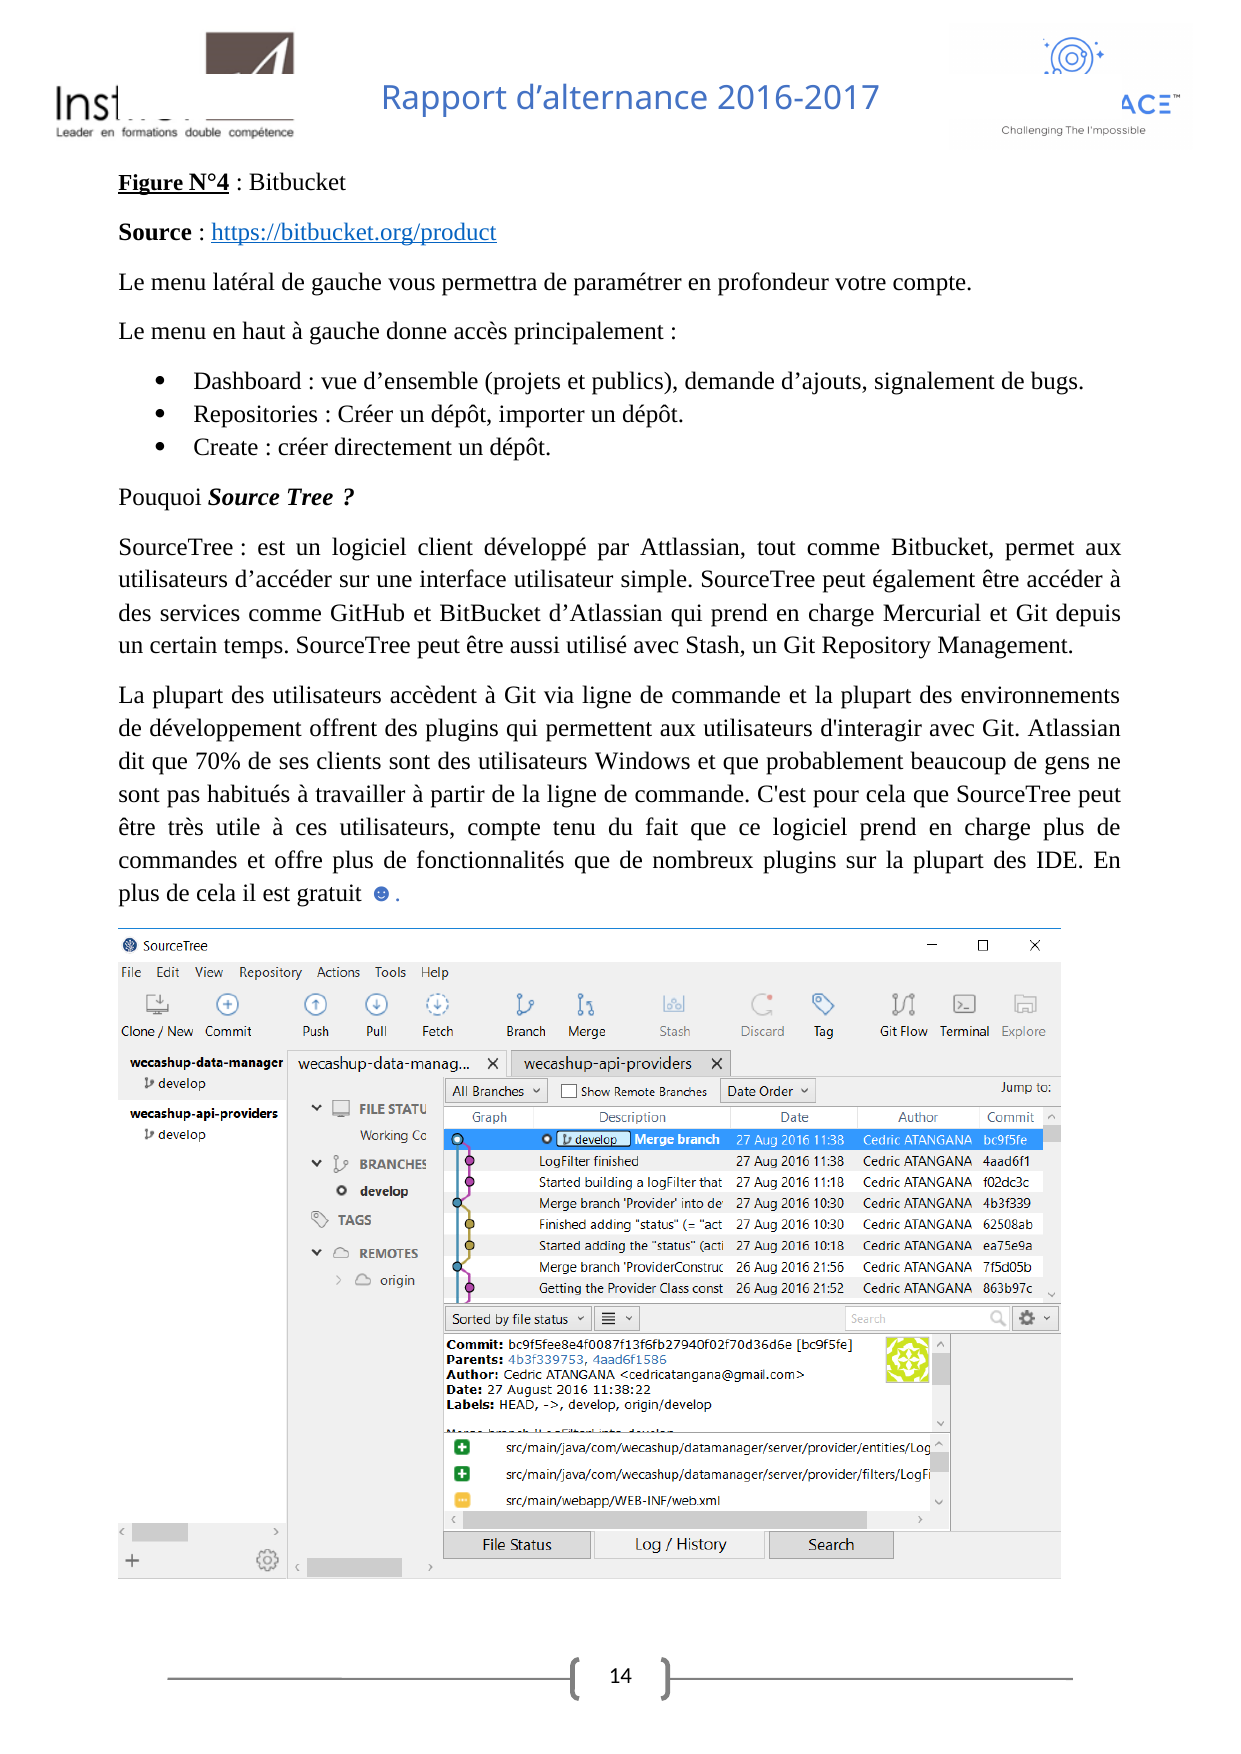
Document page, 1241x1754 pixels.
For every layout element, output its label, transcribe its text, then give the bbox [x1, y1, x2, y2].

text Le menu latéral de gauche vous permettra de paramétrer en profondeur votre compte. [118, 267, 1122, 296]
text La plupart des utilisateurs accèdent à Git via ligne de commande et la plupart des environnements de développement offrent des plugins qui permettent aux utilisateurs d'interagir avec Git. Atlassian dit que 70% de ses clients sont des utilisateurs Windows et que probablement beaucoup de gens ne sont pas habitués à travailler à partir de la ligne de commande. C'est pour cela que SourceTree peut être très utile à ces utilisateurs, compte tenu du fait que ce logiciel prend en charge plus de commandes et offre plus de fonctionnalités que de nombreux plugins sur la plupart des IDE. En plus de cela il est gratuit ☻. [118, 680, 1122, 907]
picture [118, 928, 1061, 1579]
picture [49, 21, 307, 150]
text Le menu en haut à gauche donne accès principalement : [118, 316, 1122, 345]
text Figure N°4 : Bitbucket [118, 167, 1122, 196]
list Create : créer directement un dépôt. [156, 432, 1122, 461]
text SourceTree : est un logiciel client développé par Attlassian, tout comme Bitbucket, permet aux utilisateurs d’accéder sur une interface utilisateur simple. SourceTree peut également être accéder à des services comme GitHub et BitBucket d’Atlassian qui prend en charge Mercurial et Git depuis un certain temps. SourceTree peut être aussi utilisé avec Stash, un Git Repository Management. [118, 532, 1122, 659]
list Repositories : Créer un dépôt, importer un dépôt. [156, 399, 1122, 428]
list Dashboard : vue d’ensemble (projets et publics), demande d’ajouts, signalement de bugs. [156, 366, 1122, 395]
text Source : https://bitbucket.org/product [118, 217, 1122, 246]
picture [949, 23, 1193, 150]
text Pouquoi Source Tree ? [118, 482, 1122, 511]
